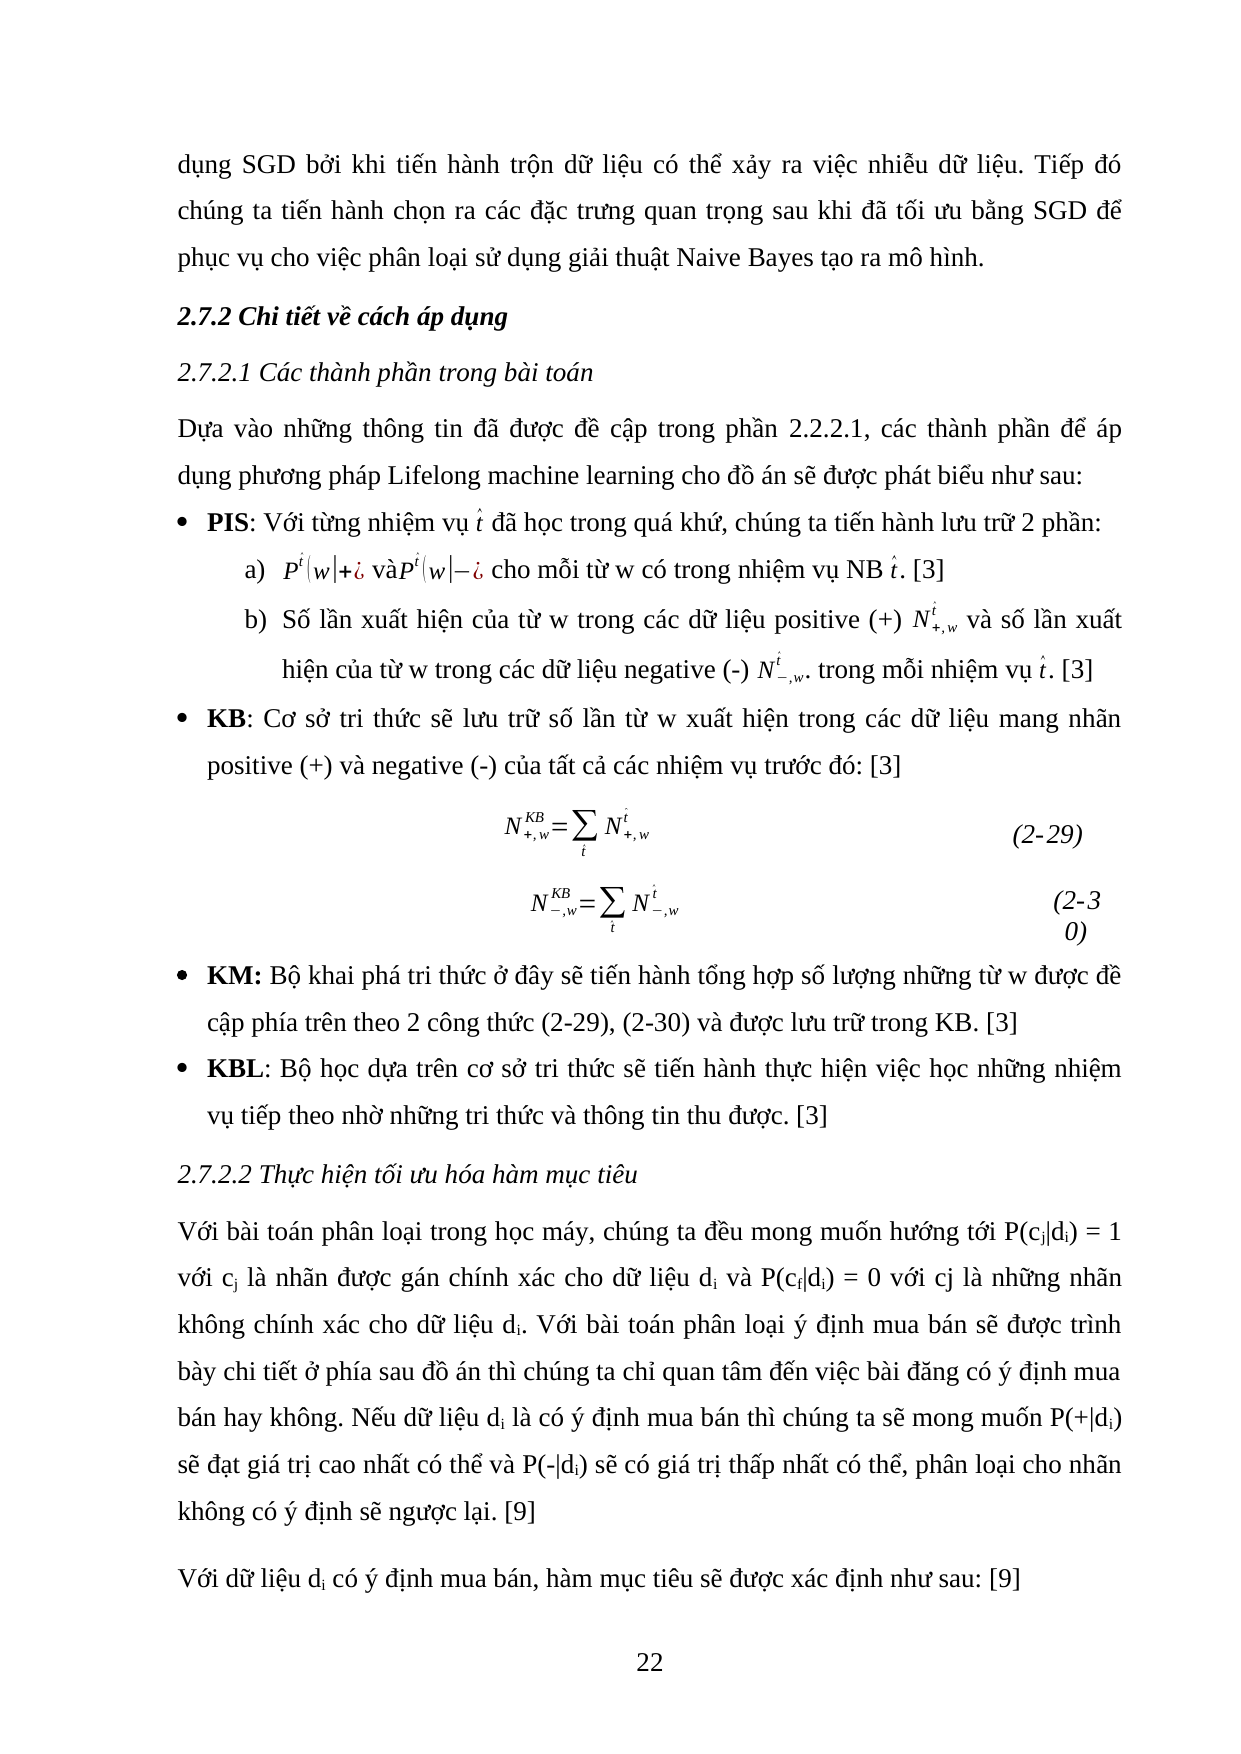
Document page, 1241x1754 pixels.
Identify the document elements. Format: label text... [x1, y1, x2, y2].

table_cell (2-30) [1032, 872, 1122, 959]
subtitle Các thành phần trong bài toán [177, 356, 1122, 387]
list và cho mỗi từ w có trong nhiệm vụ NB . [244, 553, 1122, 586]
table_header (2-29) [975, 796, 1122, 872]
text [177, 148, 1122, 272]
subtitle Thực hiện tối ưu hóa hàm mục tiêu [177, 1158, 1122, 1190]
list Số lần xuất hiện của từ w trong các dữ liệu positive (+) và số lần xuất hiện của từ w trong các dữ liệu negative (-) . trong mỗi nhiệm vụ . [244, 601, 1122, 687]
text PIS: Với từng nhiệm vụ đã học trong quá khứ, chúng ta tiến hành lưu trữ 2 phần: [177, 506, 1122, 537]
text KM: Bộ khai phá tri thức ở đây sẽ tiến hành tổng hợp số lượng những từ w được đề cập phía trên theo 2 công thức (2-29), (2-30) và được lưu trữ trong KB. [177, 959, 1122, 1037]
text Với dữ liệu di có ý định mua bán, hàm mục tiêu sẽ được xác định như sau: [177, 1562, 1122, 1593]
text KBL: Bộ học dựa trên cơ sở tri thức sẽ tiến hành thực hiện việc học những nhiệm vụ tiếp theo nhờ những tri thức và thông tin thu được. [177, 1053, 1122, 1131]
text Dựa vào những thông tin đã được đề cập trong phần 2.2.2.1, các thành phần để áp dụng phương pháp Lifelong machine learning cho đồ án sẽ được phát biểu như sau: [177, 412, 1122, 490]
text Với bài toán phân loại trong học máy, chúng ta đều mong muốn hướng tới P(cj|di) = 1 với cj là nhãn được gán chính xác cho dữ liệu di và P(cf|di) = 0 với cj là những nhãn không chính xác cho dữ liệu di. Với bài toán phân loại ý định mua bán sẽ được trình bày chi tiết ở phía sau đồ án thì chúng ta chỉ quan tâm đến việc bài đăng có ý định mua bán hay không. Nếu dữ liệu di là có ý định mua bán thì chúng ta sẽ mong muốn P(+|di) sẽ đạt giá trị cao nhất có thể và P(-|di) sẽ có giá trị thấp nhất có thể, phân loại cho nhãn không có ý định sẽ ngược lại. [177, 1215, 1122, 1526]
text KB: Cơ sở tri thức sẽ lưu trữ số lần từ w xuất hiện trong các dữ liệu mang nhãn positive (+) và negative (-) của tất cả các nhiệm vụ trước đó: [177, 702, 1122, 780]
table_cell [177, 872, 1032, 959]
subtitle Chi tiết về cách áp dụng [177, 300, 1122, 331]
table_header [177, 796, 975, 872]
